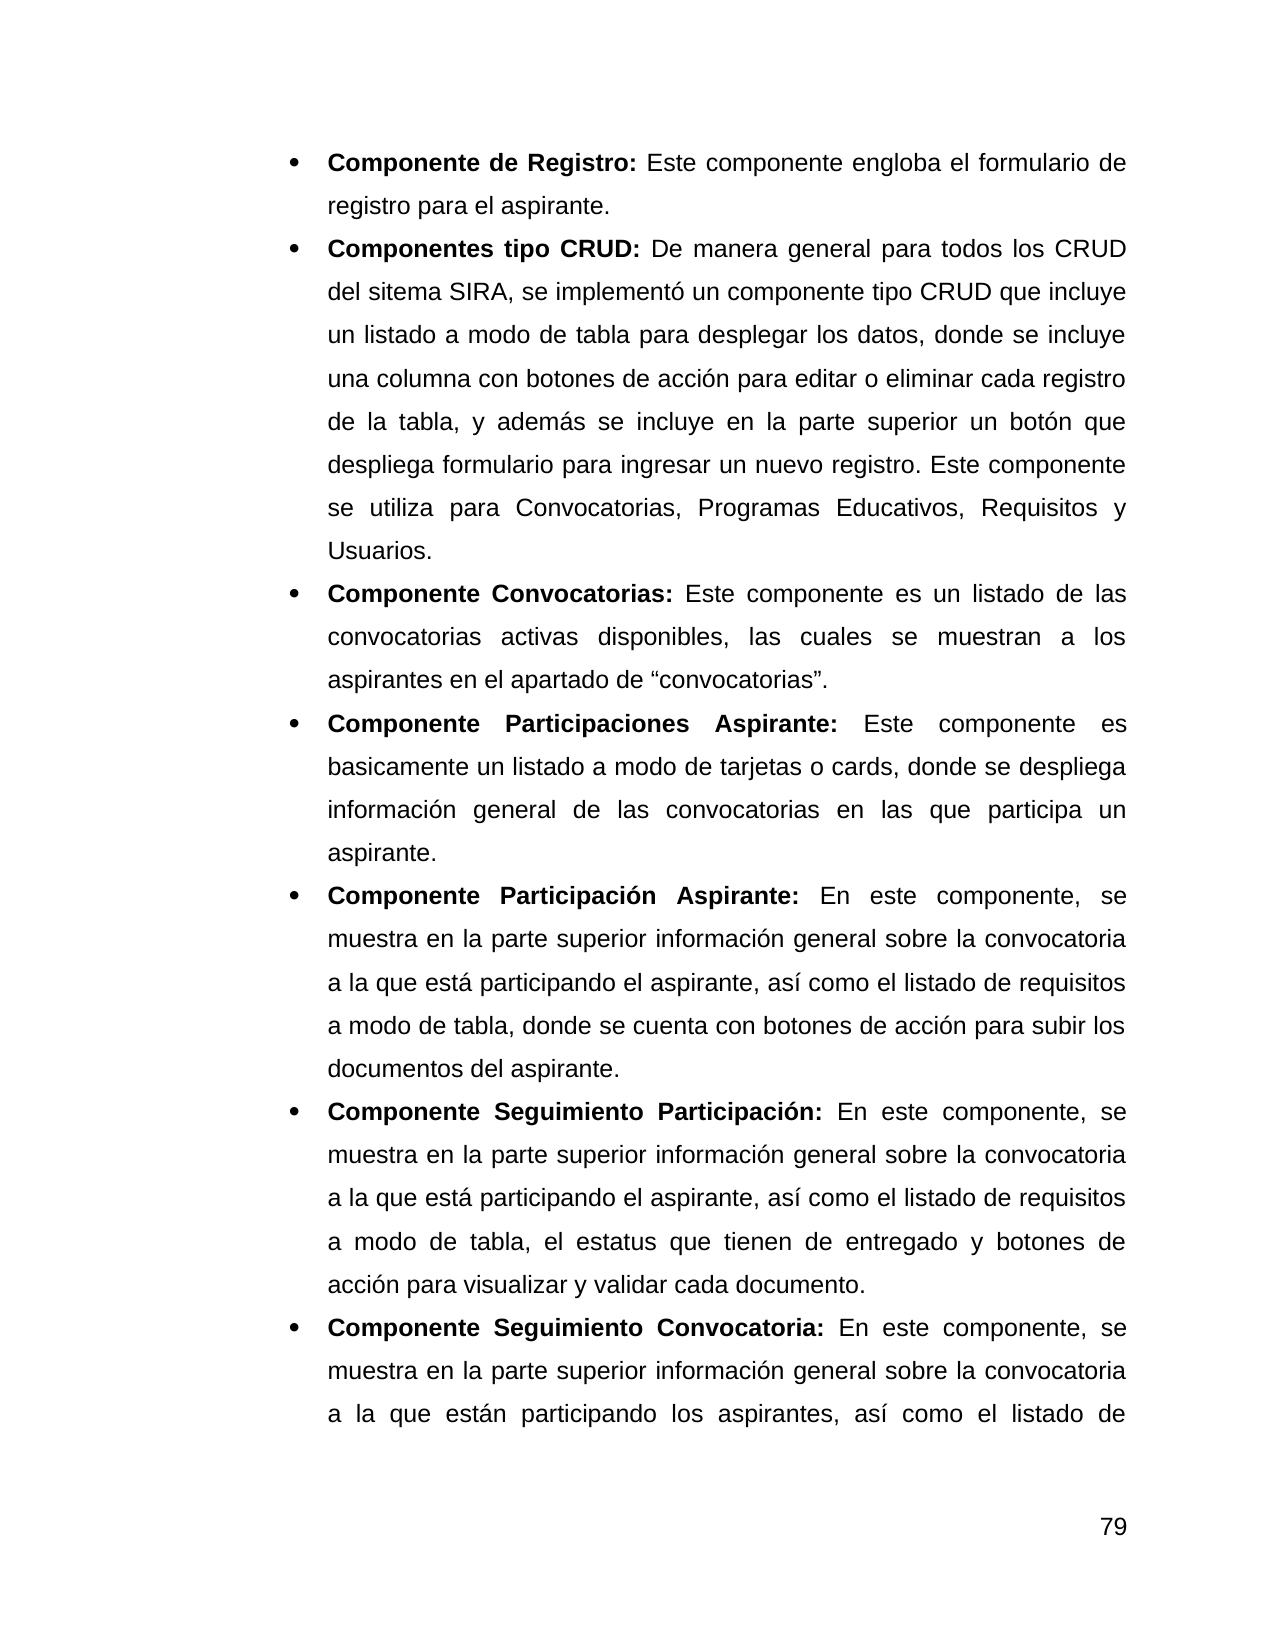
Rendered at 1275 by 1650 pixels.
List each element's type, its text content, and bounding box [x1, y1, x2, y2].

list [290, 1313, 1127, 1428]
list Componente de Registro: Este componente engloba el formulario de registro para el aspirante. [290, 148, 1127, 220]
list Componente Convocatorias: Este componente es un listado de las convocatorias activas disponibles, las cuales se muestran a los aspirantes en el apartado de “convocatorias”. [290, 579, 1127, 694]
list Componente Participación Aspirante: En este componente, se muestra en la parte superior información general sobre la convocatoria a la que está participando el aspirante, así como el listado de requisitos a modo de tabla, donde se cuenta con botones de acción para subir los documentos del aspirante. [290, 881, 1127, 1083]
list Componente Participaciones Aspirante: Este componente es basicamente un listado a modo de tarjetas o cards, donde se despliega información general de las convocatorias en las que participa un aspirante. [290, 709, 1127, 867]
list Componentes tipo CRUD: De manera general para todos los CRUD del sitema SIRA, se implementó un componente tipo CRUD que incluye un listado a modo de tabla para desplegar los datos, donde se incluye una columna con botones de acción para editar o eliminar cada registro de la tabla, y además se incluye en la parte superior un botón que despliega formulario para ingresar un nuevo registro. Este componente se utiliza para Convocatorias, Programas Educativos, Requisitos y Usuarios. [290, 234, 1127, 565]
list Componente Seguimiento Participación: En este componente, se muestra en la parte superior información general sobre la convocatoria a la que está participando el aspirante, así como el listado de requisitos a modo de tabla, el estatus que tienen de entregado y botones de acción para visualizar y validar cada documento. [290, 1097, 1127, 1298]
